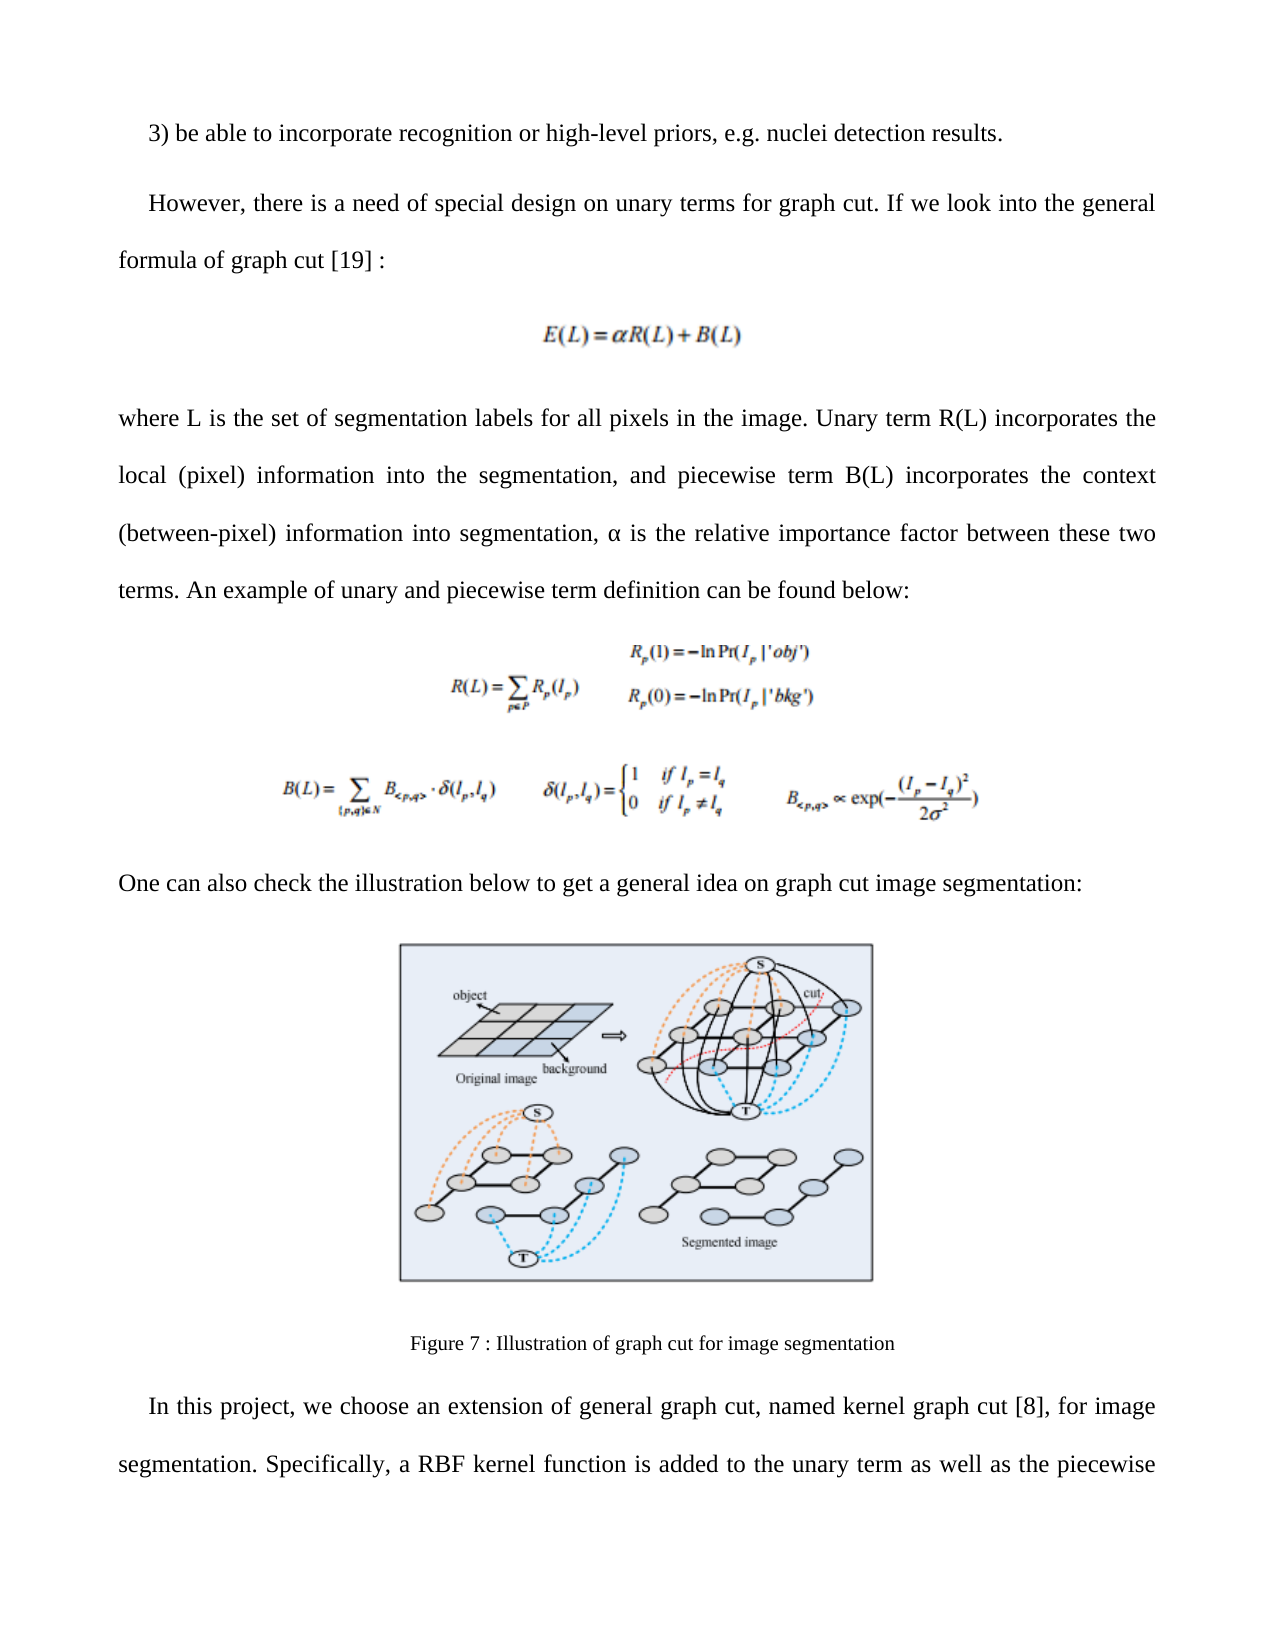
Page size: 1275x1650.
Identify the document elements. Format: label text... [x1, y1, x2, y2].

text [118, 1391, 1157, 1477]
text where L is the set of segmentation labels for all pixels in the image. Unary term R(L) incorporates the local (pixel) information into the segmentation, and piecewise term B(L) incorporates the context (between-pixel) information into segmentation, α is the relative importance factor between these two terms. An example of unary and piecewise term definition can be found below: [118, 403, 1157, 604]
picture [619, 645, 829, 718]
text Figure 7 : Illustration of graph cut for image segmentation [118, 1331, 1157, 1355]
text One can also check the illustration below to get a general idea on graph cut image segmentation: [118, 868, 1157, 897]
picture [446, 672, 589, 718]
picture [534, 758, 747, 828]
picture [393, 938, 882, 1290]
picture [523, 315, 752, 362]
picture [778, 769, 994, 828]
picture [281, 774, 504, 828]
text However, there is a need of special design on unary terms for graph cut. If we look into the general formula of graph cut [19] : [118, 188, 1157, 274]
text 3) be able to incorporate recognition or high-level priors, e.g. nuclei detection results. [118, 118, 1157, 147]
